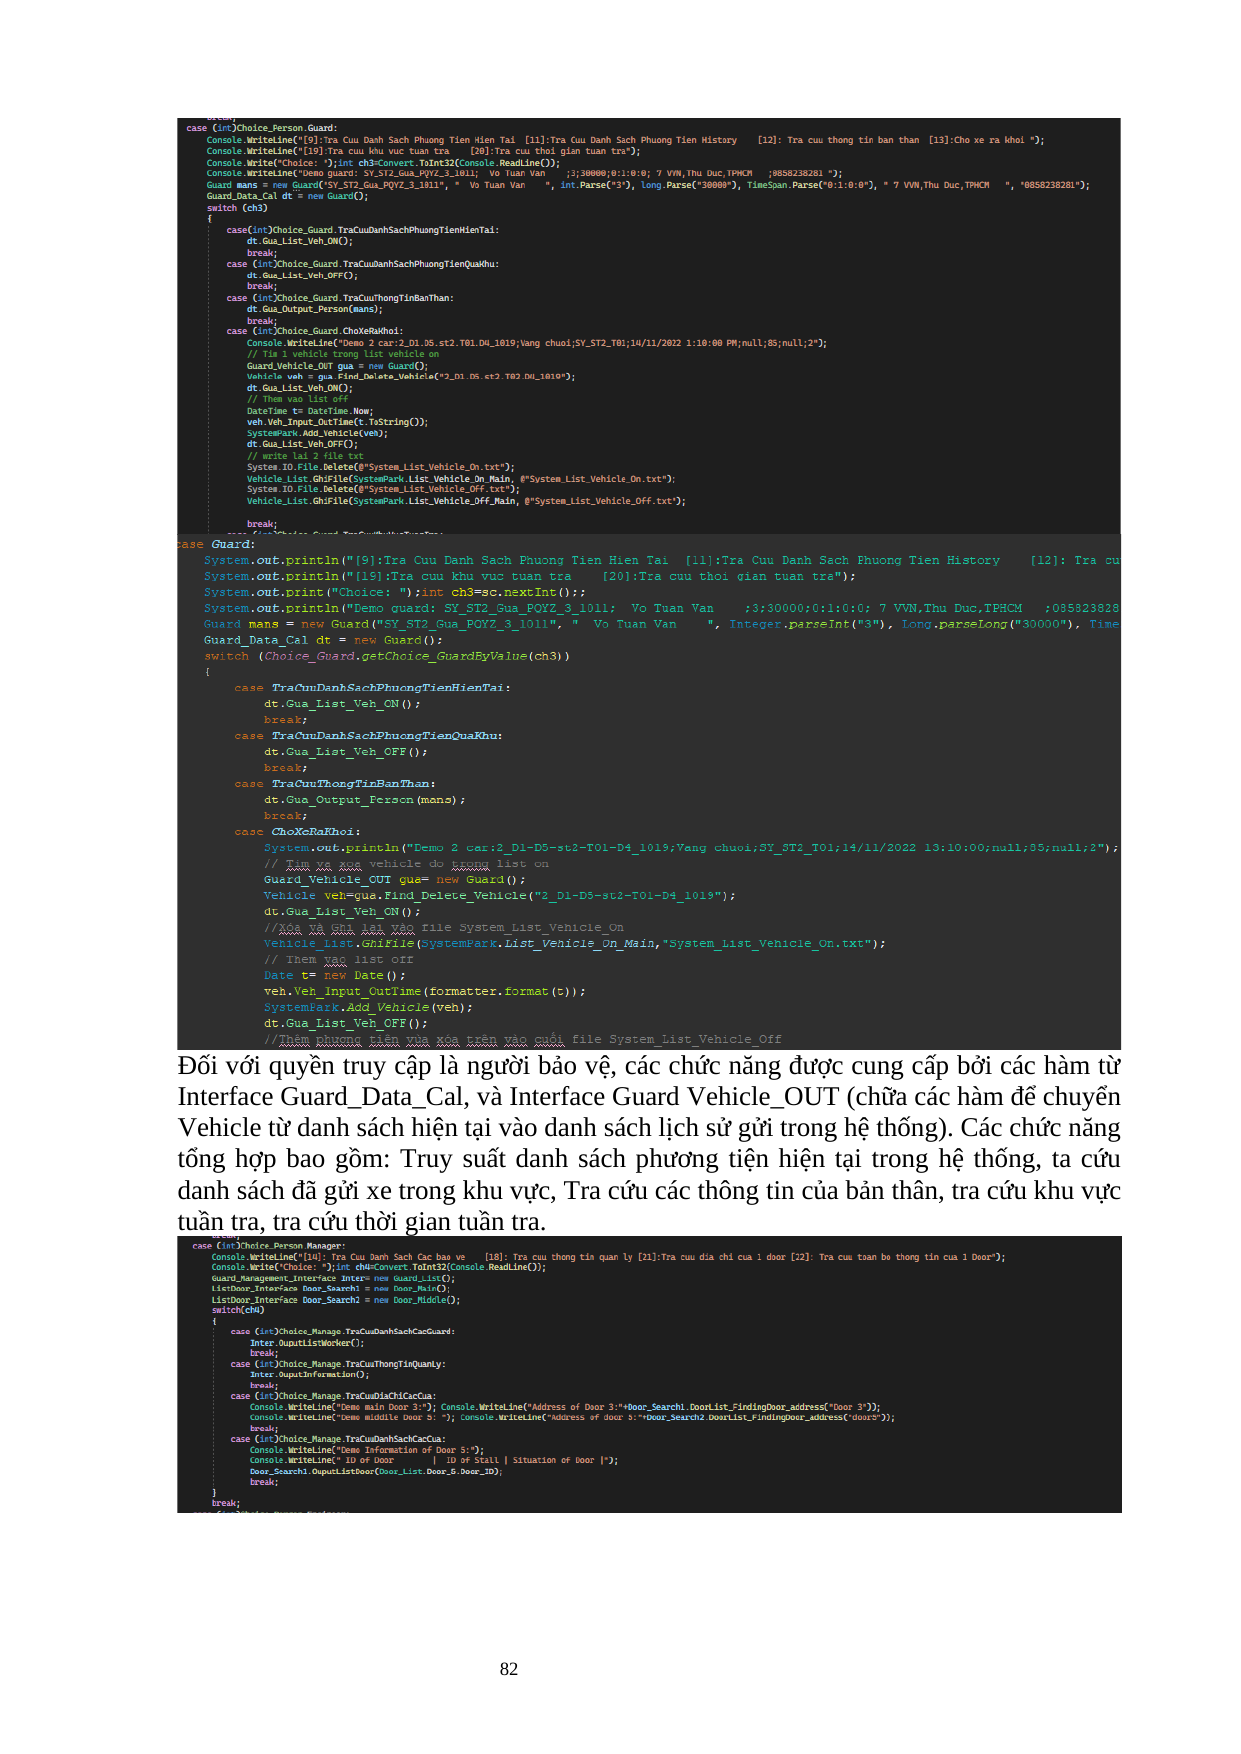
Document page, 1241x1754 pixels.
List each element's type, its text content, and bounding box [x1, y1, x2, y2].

picture [177, 1236, 1122, 1513]
list Đối với quyền truy cập là người bảo vệ, các chức năng được cung cấp bởi các hàm từ Interface Guard_Data_Cal, và Interface Guard Vehicle_OUT (chữa các hàm để chuyển Vehicle từ danh sách hiện tại vào danh sách lịch sử gửi trong hệ thống). Các chức năng tổng hợp bao gồm: Truy suất danh sách phương tiện hiện tại trong hệ thống, ta cứu danh sách đã gửi xe trong khu vực, Tra cứu các thông tin của bản thân, tra cứu khu vực tuần tra, tra cứu thời gian tuần tra. [177, 1050, 1122, 1236]
picture [177, 118, 1122, 1050]
